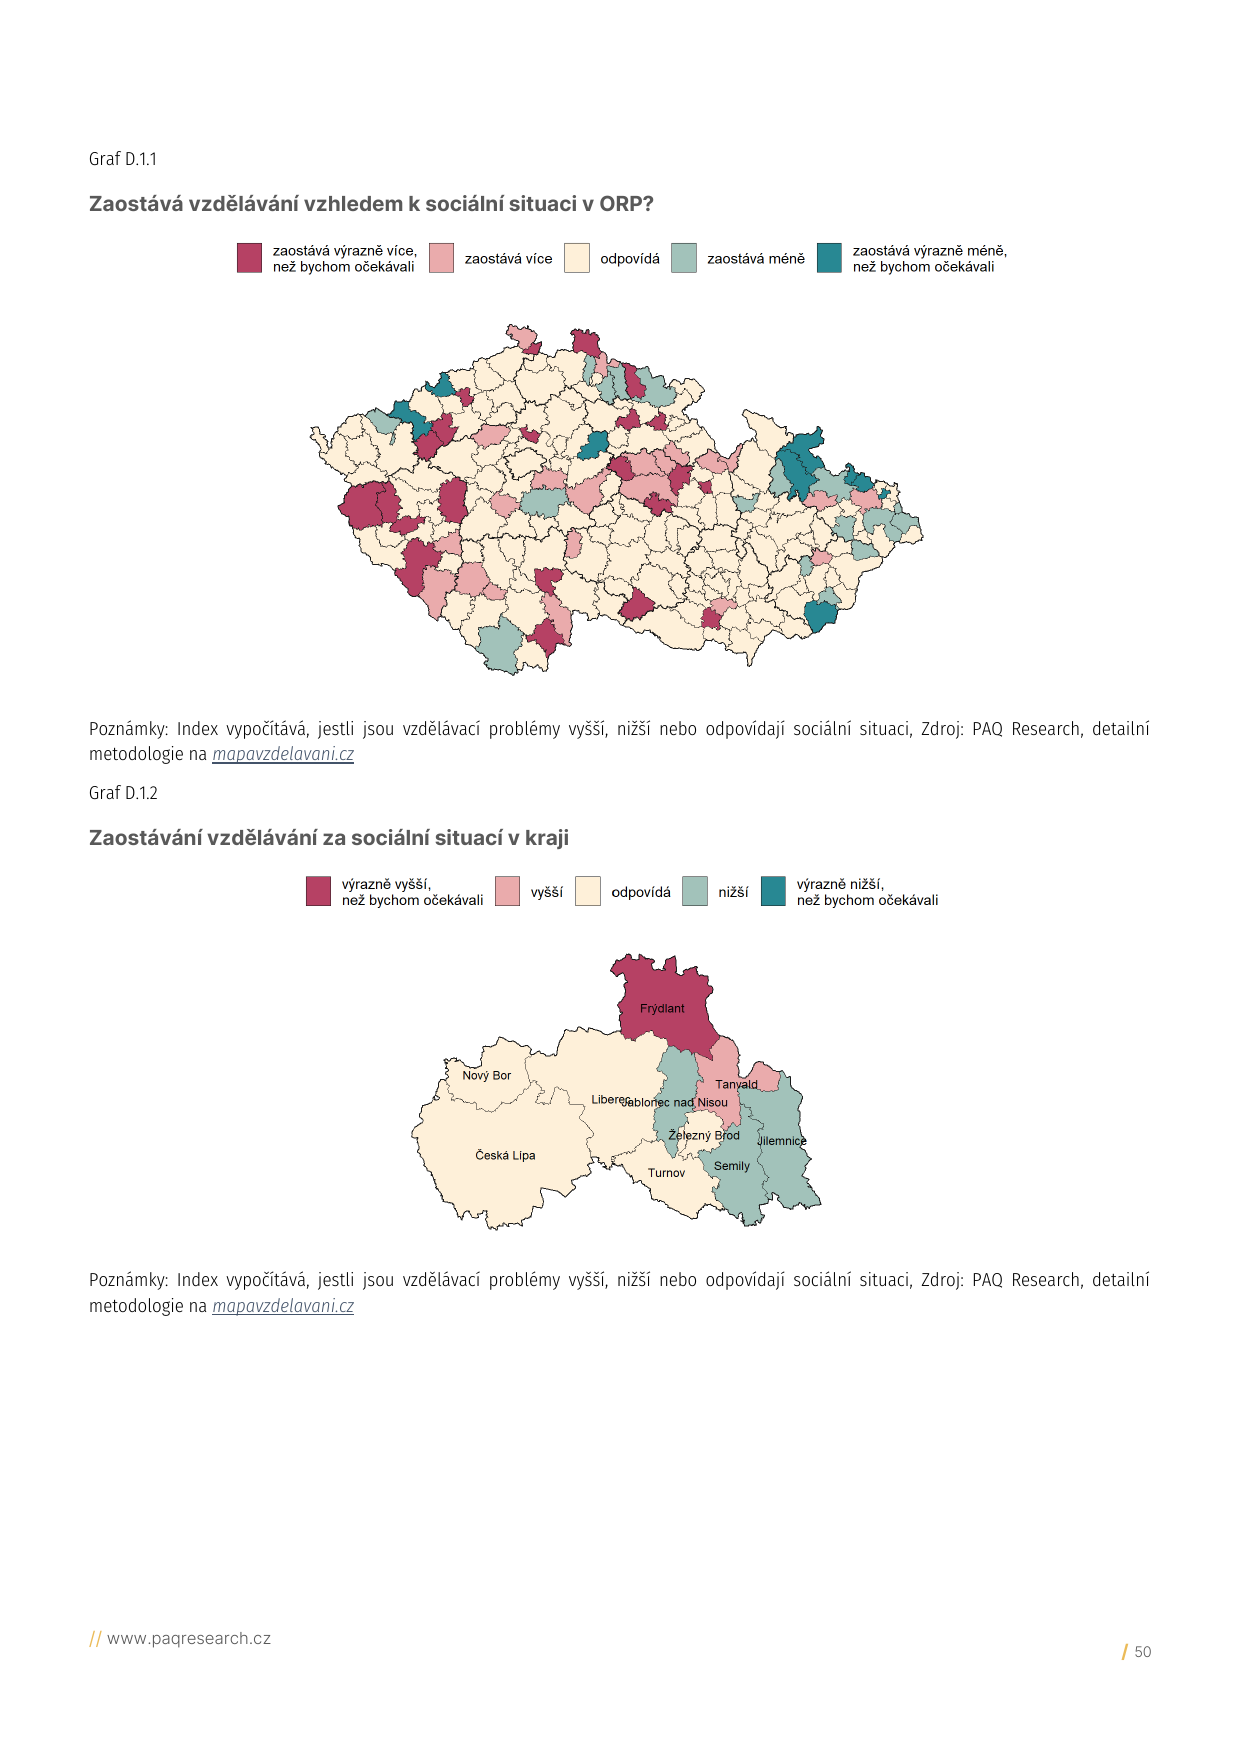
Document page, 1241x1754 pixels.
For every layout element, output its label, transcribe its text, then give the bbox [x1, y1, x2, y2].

text Graf D.1.2 [89, 782, 1152, 804]
text Zaostávání vzdělávání za sociální situací v kraji [89, 820, 1152, 850]
text Poznámky: Index vypočítává, jestli jsou vzdělávací problémy vyšší, nižší nebo odpovídají sociální situaci, Zdroj: PAQ Research, detailní metodologie na mapavzdelavani.cz [89, 717, 1152, 766]
text Graf D.1.1 [89, 148, 1152, 170]
picture [88, 216, 1139, 701]
text Poznámky: Index vypočítává, jestli jsou vzdělávací problémy vyšší, nižší nebo odpovídají sociální situaci, Zdroj: PAQ Research, detailní metodologie na mapavzdelavani.cz [89, 1269, 1152, 1317]
text Zaostává vzdělávání vzhledem k sociální situaci v ORP? [89, 186, 1152, 216]
picture [88, 850, 1139, 1252]
